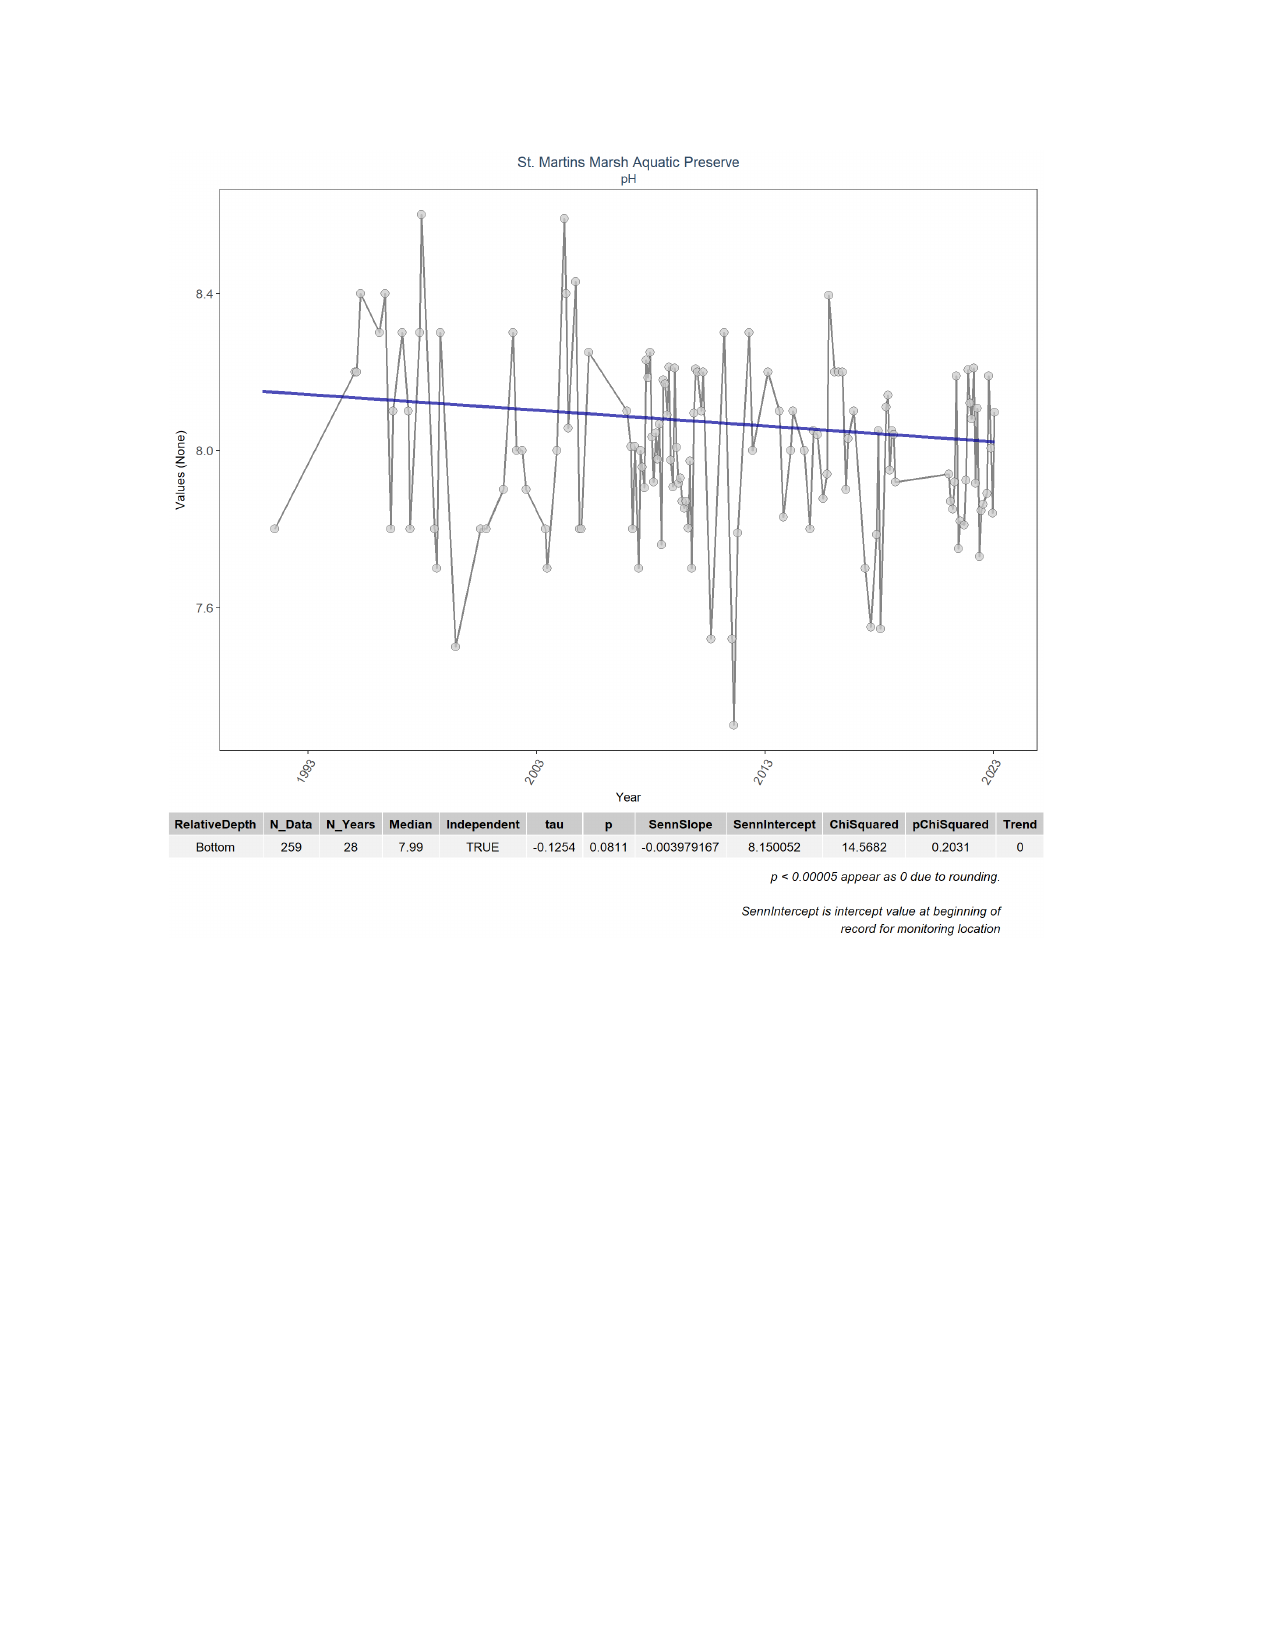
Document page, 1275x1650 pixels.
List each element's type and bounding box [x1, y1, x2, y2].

picture [168, 150, 1044, 938]
